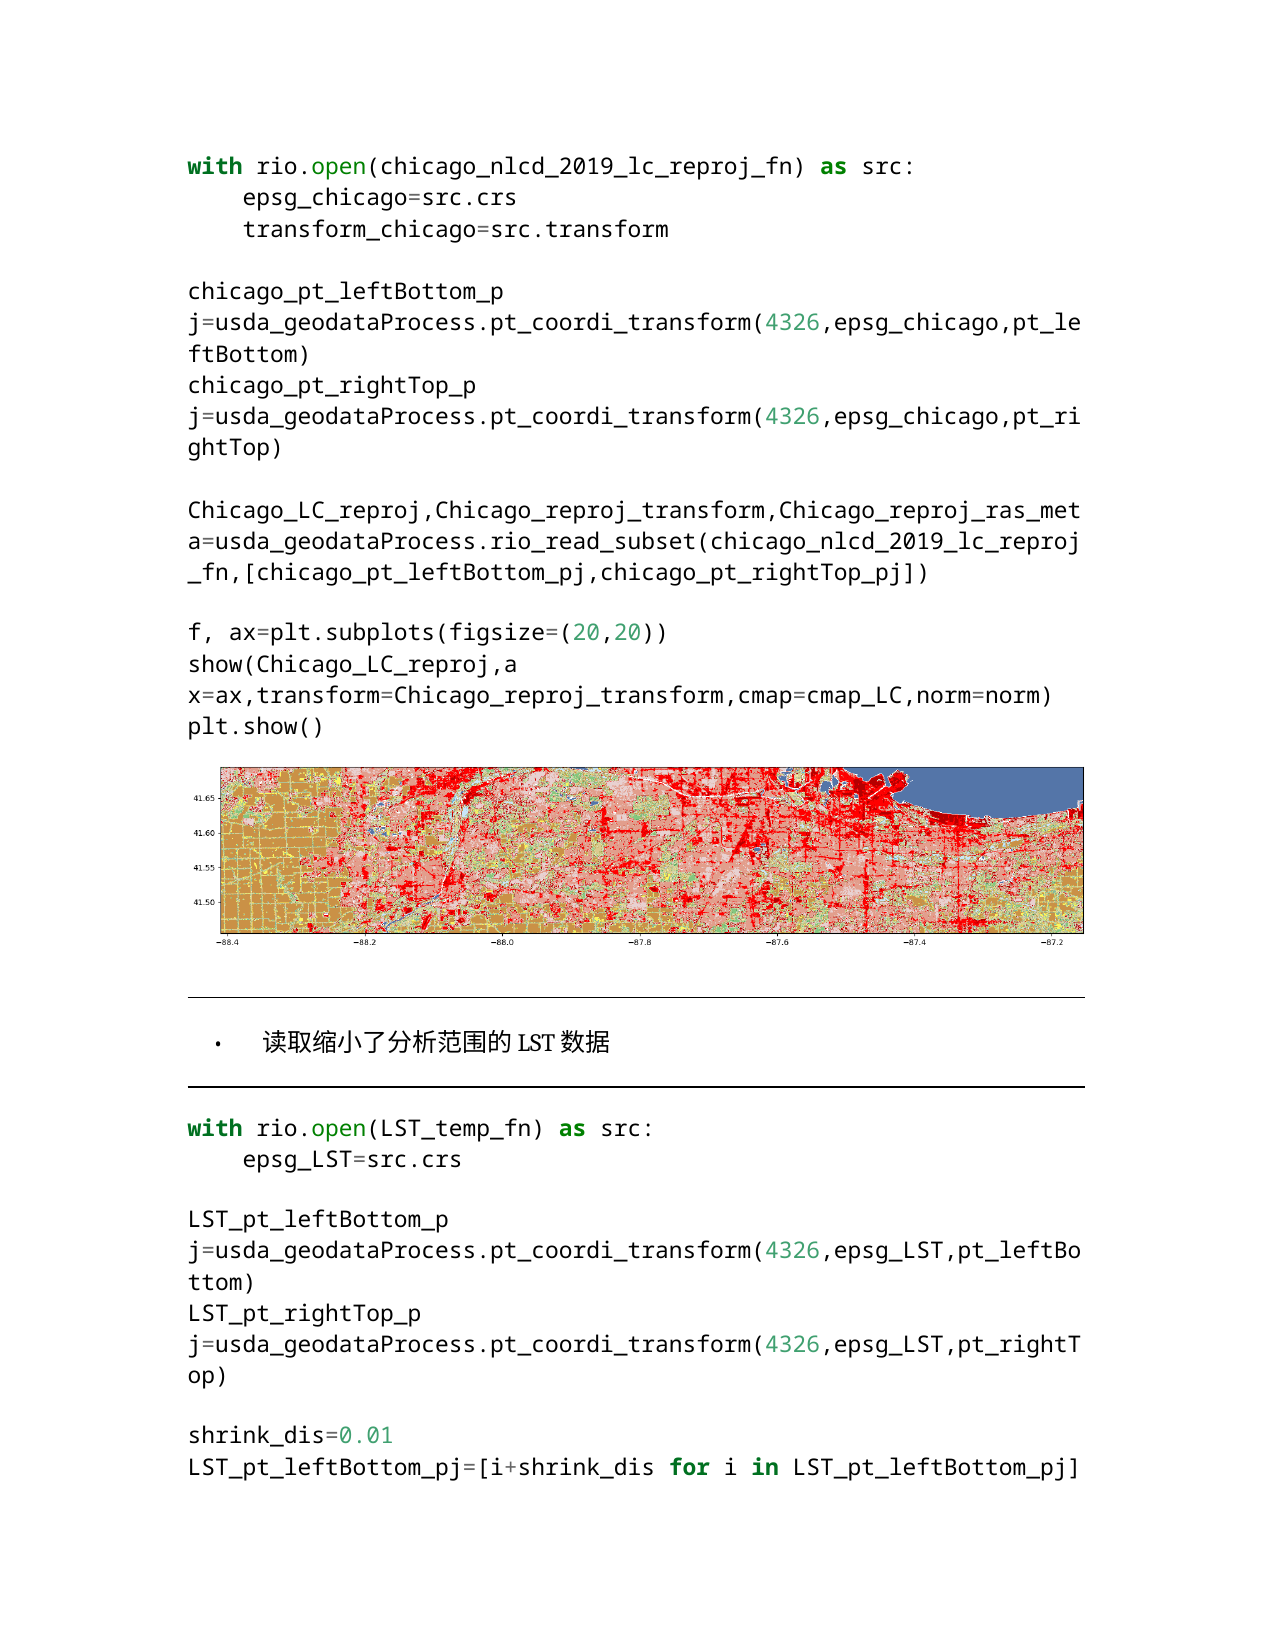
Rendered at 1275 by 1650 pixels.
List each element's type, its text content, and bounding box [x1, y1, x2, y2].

text with rio.open(chicago_nlcd_2019_lc_reproj_fn) as src: epsg_chicago=src.crs transform_chicago=src.transform chicago_pt_leftBottom_pj=usda_geodataProcess.pt_coordi_transform(4326,epsg_chicago,pt_leftBottom) chicago_pt_rightTop_pj=usda_geodataProcess.pt_coordi_transform(4326,epsg_chicago,pt_rightTop) Chicago_LC_reproj,Chicago_reproj_transform,Chicago_reproj_ras_meta=usda_geodataProcess.rio_read_subset(chicago_nlcd_2019_lc_reproj_fn,[chicago_pt_leftBottom_pj,chicago_pt_rightTop_pj]) f, ax=plt.subplots(figsize=(20,20)) show(Chicago_LC_reproj,ax=ax,transform=Chicago_reproj_transform,cmap=cmap_LC,norm=norm) plt.show() [187, 150, 1087, 741]
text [187, 1112, 1087, 1482]
list 读取缩小了分析范围的LST数据 [212, 1022, 1087, 1058]
picture [187, 762, 1088, 952]
